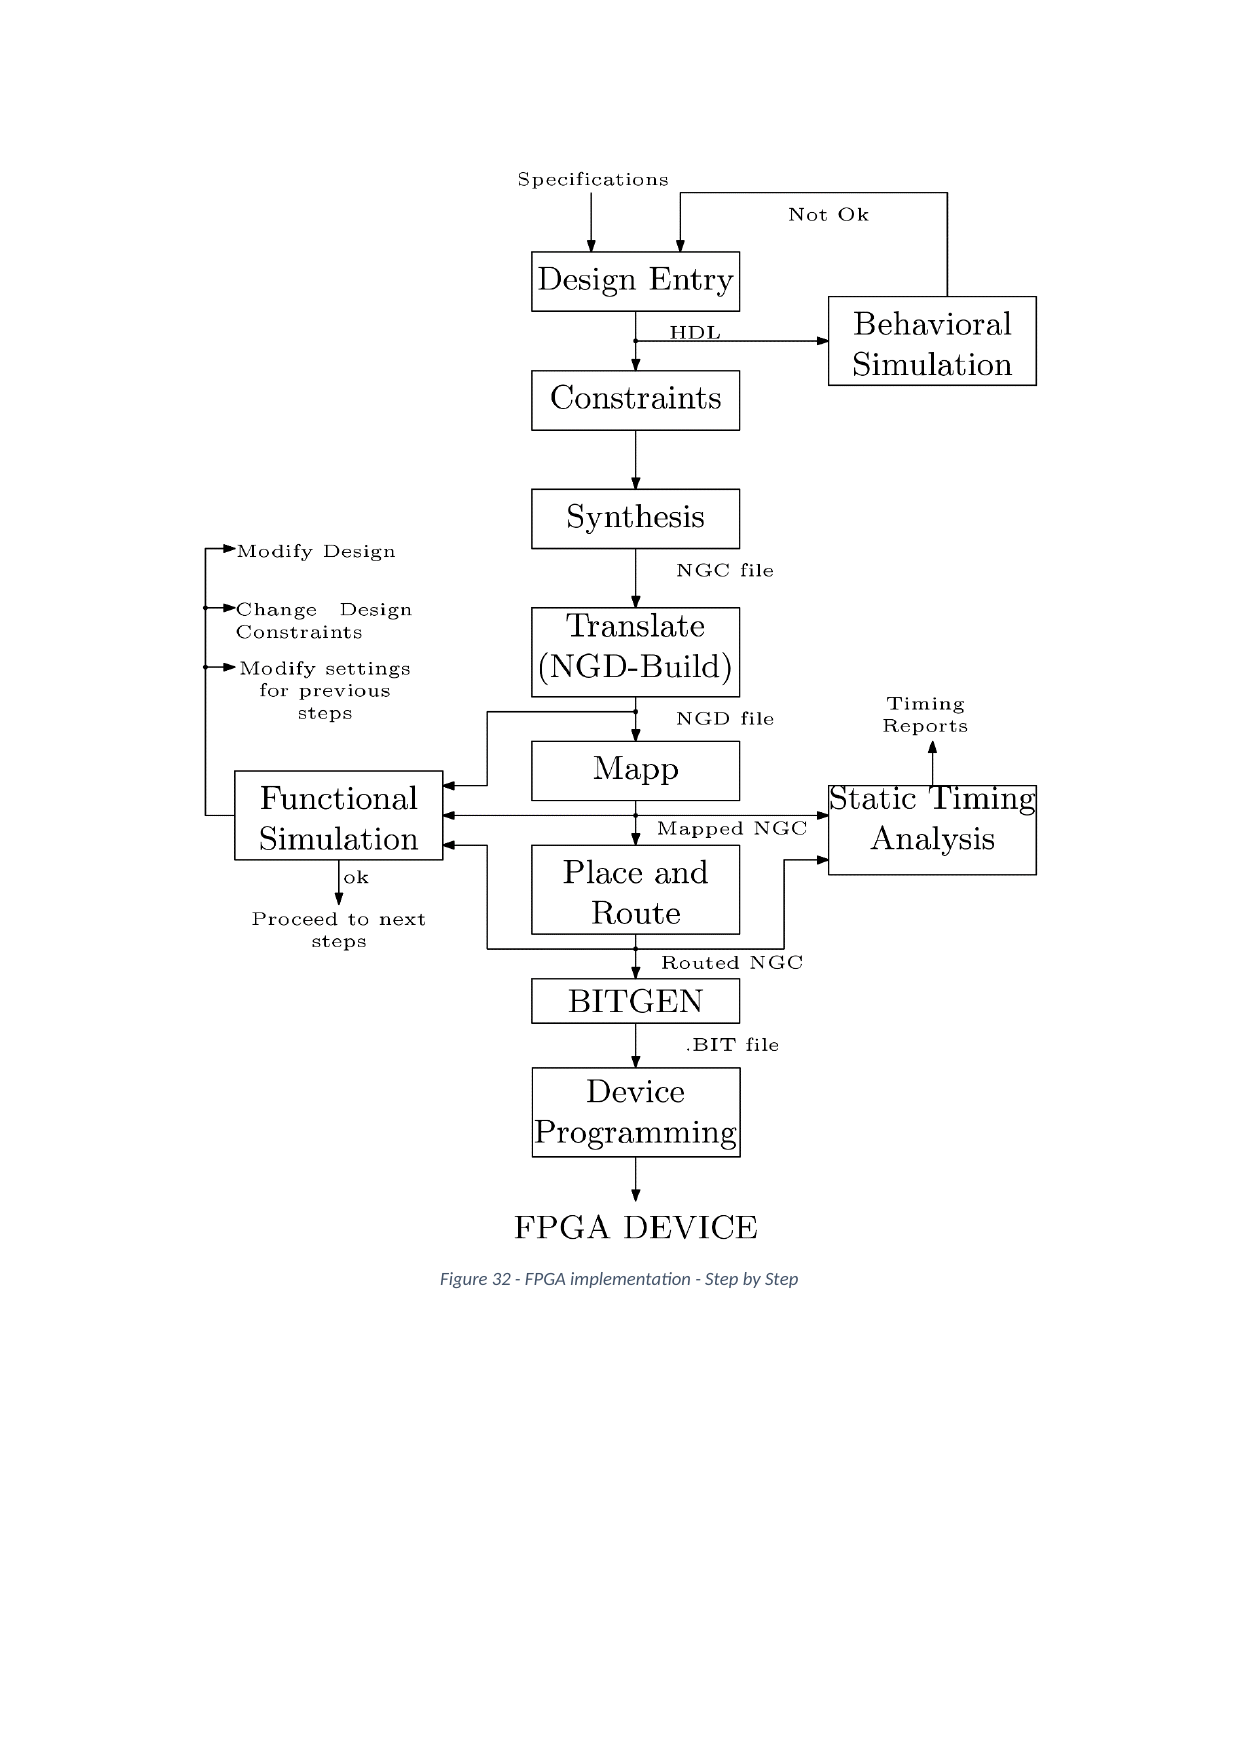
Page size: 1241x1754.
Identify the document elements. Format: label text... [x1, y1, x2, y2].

picture [200, 159, 1040, 1242]
text Figure 32 - FPGA implementation - Step by Step [150, 1267, 1090, 1290]
